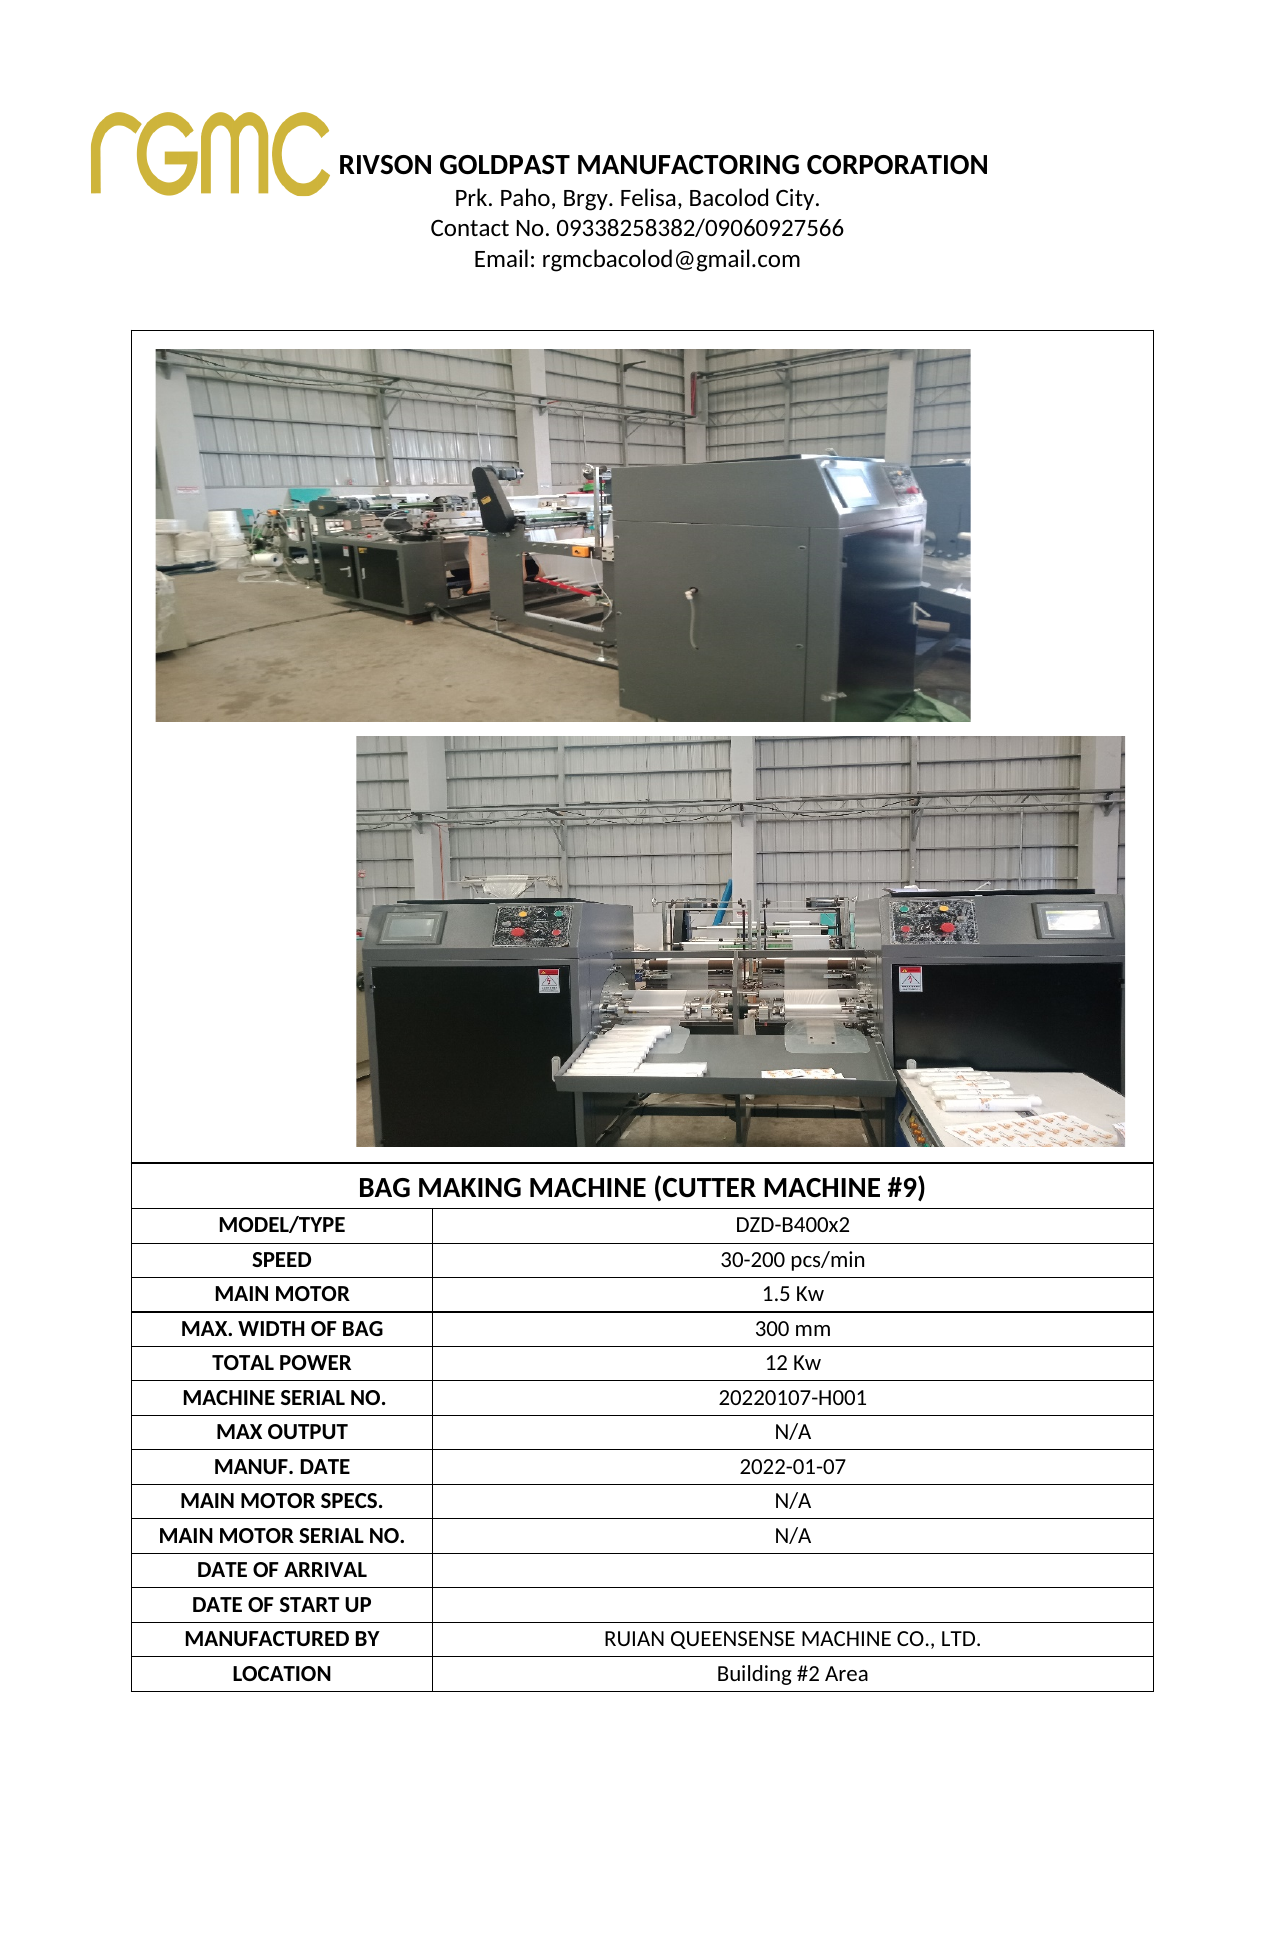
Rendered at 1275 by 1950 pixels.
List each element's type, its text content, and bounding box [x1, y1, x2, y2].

table_cell LOCATION [132, 1657, 432, 1691]
table_header BAG MAKING MACHINE (CUTTER MACHINE #9) [132, 1164, 1153, 1208]
table_cell MAIN MOTOR SERIAL NO. [132, 1519, 432, 1553]
table_cell 20220107-H001 [433, 1381, 1153, 1415]
table_cell MAIN MOTOR SPECS. [132, 1485, 432, 1518]
table_cell MAX OUTPUT [132, 1416, 432, 1449]
table_cell 300 mm [433, 1313, 1153, 1346]
table_cell 2022-01-07 [433, 1450, 1153, 1484]
table_cell 30-200 pcs/min [433, 1244, 1153, 1277]
table_cell TOTAL POWER [132, 1347, 432, 1380]
table_cell SPEED [132, 1244, 432, 1277]
table_cell MODEL/TYPE [132, 1209, 432, 1242]
table_cell DZD-B400x2 [433, 1209, 1153, 1242]
table_cell RUIAN QUEENSENSE MACHINE CO., LTD. [433, 1623, 1153, 1656]
table_cell MAX. WIDTH OF BAG [132, 1313, 432, 1346]
table_cell DATE OF ARRIVAL [132, 1554, 432, 1587]
table_cell N/A [433, 1519, 1153, 1553]
table_cell N/A [433, 1485, 1153, 1518]
table_cell N/A [433, 1416, 1153, 1449]
picture [83, 100, 339, 207]
table_cell Building #2 Area [433, 1657, 1153, 1691]
table_cell [433, 1554, 1153, 1587]
table_cell 12 Kw [433, 1347, 1153, 1380]
table_cell MANUFACTURED BY [132, 1623, 432, 1656]
table_cell 1.5 Kw [433, 1278, 1153, 1311]
table_cell MACHINE SERIAL NO. [132, 1381, 432, 1415]
table_cell MANUF. DATE [132, 1450, 432, 1484]
table_cell DATE OF START UP [132, 1588, 432, 1622]
table_header [132, 331, 1153, 1162]
table_cell [433, 1588, 1153, 1622]
table_cell MAIN MOTOR [132, 1278, 432, 1311]
